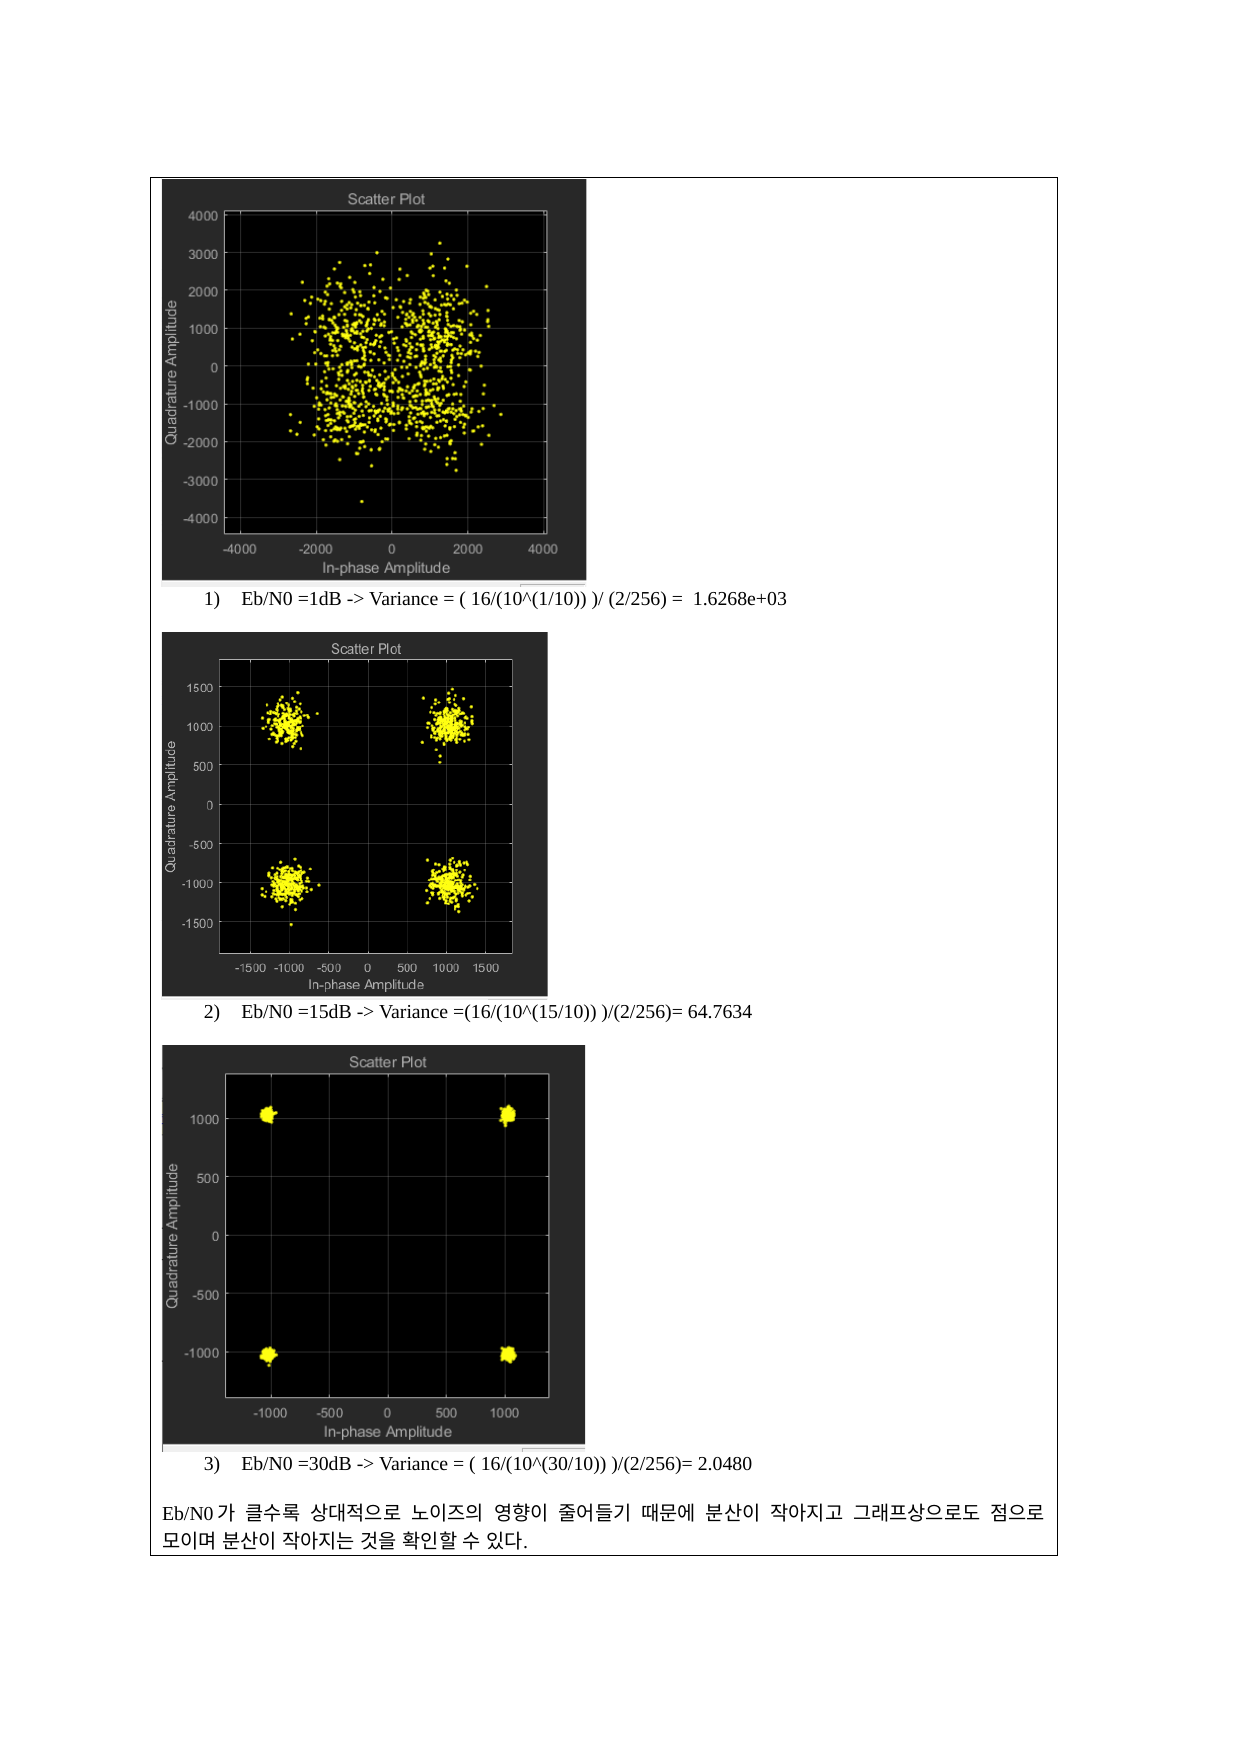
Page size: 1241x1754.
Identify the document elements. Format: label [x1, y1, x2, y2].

picture [161, 1045, 586, 1452]
table_cell [151, 178, 1057, 1554]
picture [161, 178, 587, 587]
picture [161, 632, 548, 1000]
